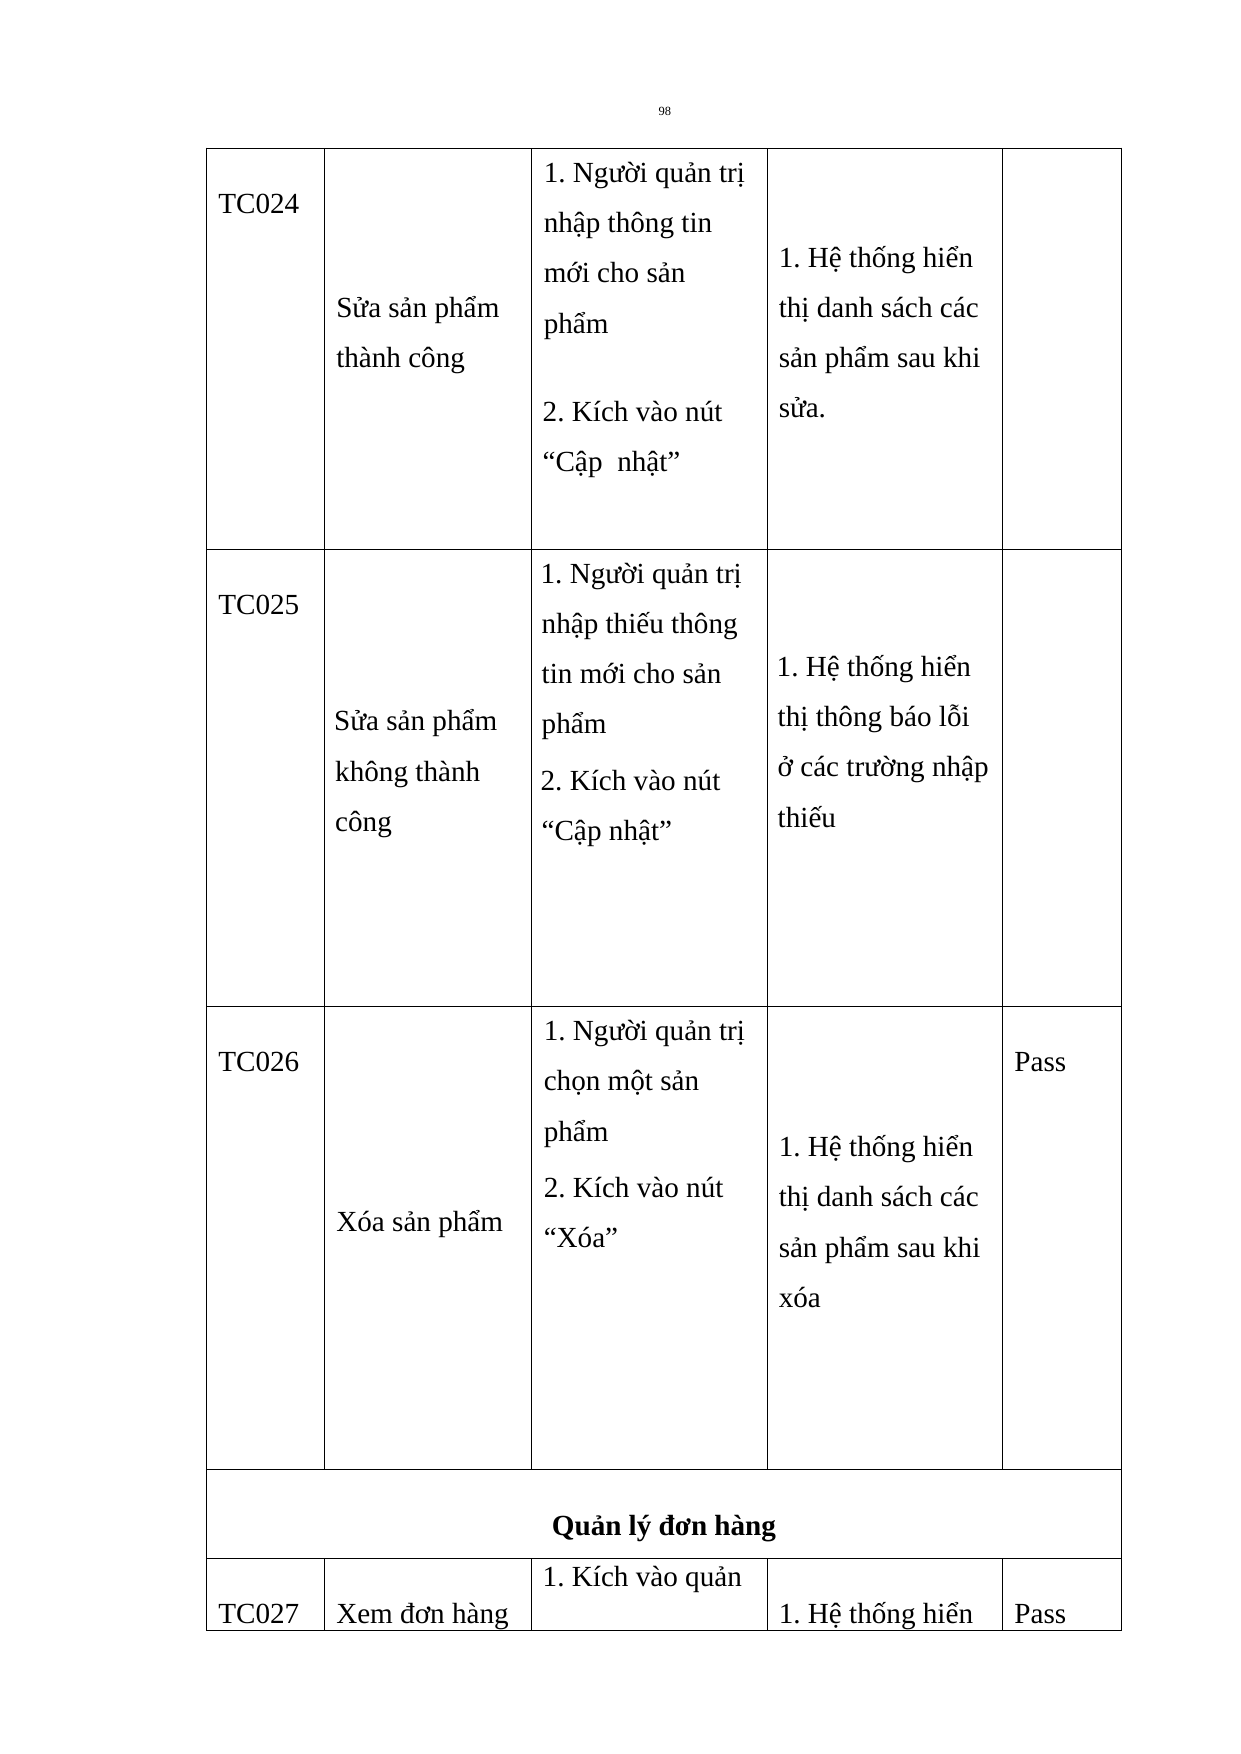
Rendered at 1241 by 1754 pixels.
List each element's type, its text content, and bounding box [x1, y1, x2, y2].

table_cell Pass [1003, 1007, 1121, 1469]
table_cell Sửa sản phẩm thành công [325, 149, 531, 548]
table_cell 1. Hệ thống hiển thị thông báo lỗi ở các trường nhập thiếu [768, 550, 1002, 1006]
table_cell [768, 1559, 1002, 1630]
table_cell Quản lý đơn hàng [207, 1470, 1121, 1558]
table_cell 1. Người quản trị chọn một sản phẩm 2. Kích vào nút “Xóa” [532, 1007, 767, 1469]
table_cell 1. Hệ thống hiển thị danh sách các sản phẩm sau khi xóa [768, 1007, 1002, 1469]
table_cell [1003, 550, 1121, 1006]
table_cell 1. Người quản trị nhập thiếu thông tin mới cho sản phẩm 2. Kích vào nút “Cập nhật” [532, 550, 767, 1006]
table_cell TC025 [207, 550, 324, 1006]
table_cell Xem đơn hàng [325, 1559, 531, 1630]
table_cell Xóa sản phẩm [325, 1007, 531, 1469]
table_cell 1. Người quản trị nhập thông tin mới cho sản phẩm 2. Kích vào nút “Cập nhật” [532, 149, 767, 548]
table_cell Pass [1003, 1559, 1121, 1630]
table_cell [1003, 149, 1121, 548]
table_cell Sửa sản phẩm không thành công [325, 550, 531, 1006]
table_cell 1. Hệ thống hiển thị danh sách các sản phẩm sau khi sửa. [768, 149, 1002, 548]
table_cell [532, 1559, 767, 1630]
table_cell TC024 [207, 149, 324, 548]
table_cell TC027 [207, 1559, 324, 1630]
table_cell TC026 [207, 1007, 324, 1469]
